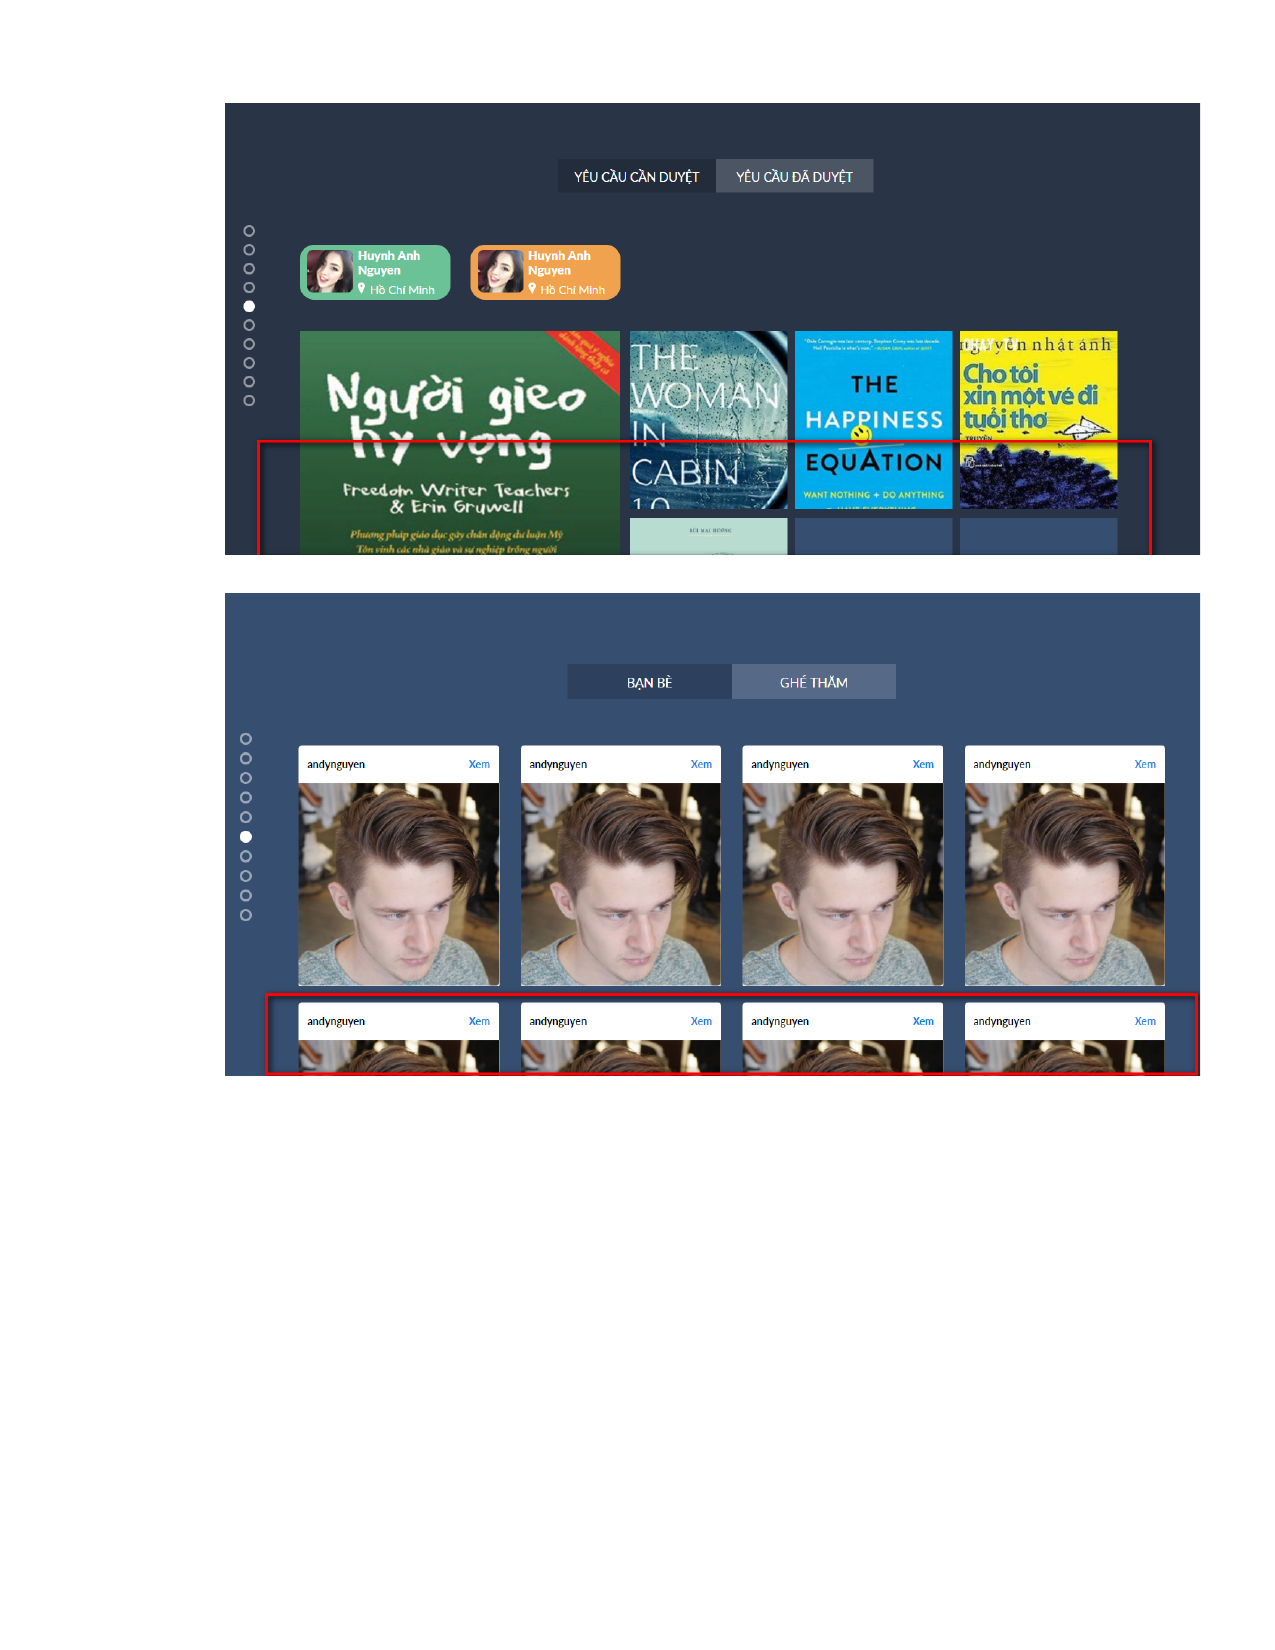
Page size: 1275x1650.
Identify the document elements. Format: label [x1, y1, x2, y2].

picture [225, 103, 1200, 555]
picture [225, 593, 1200, 1076]
